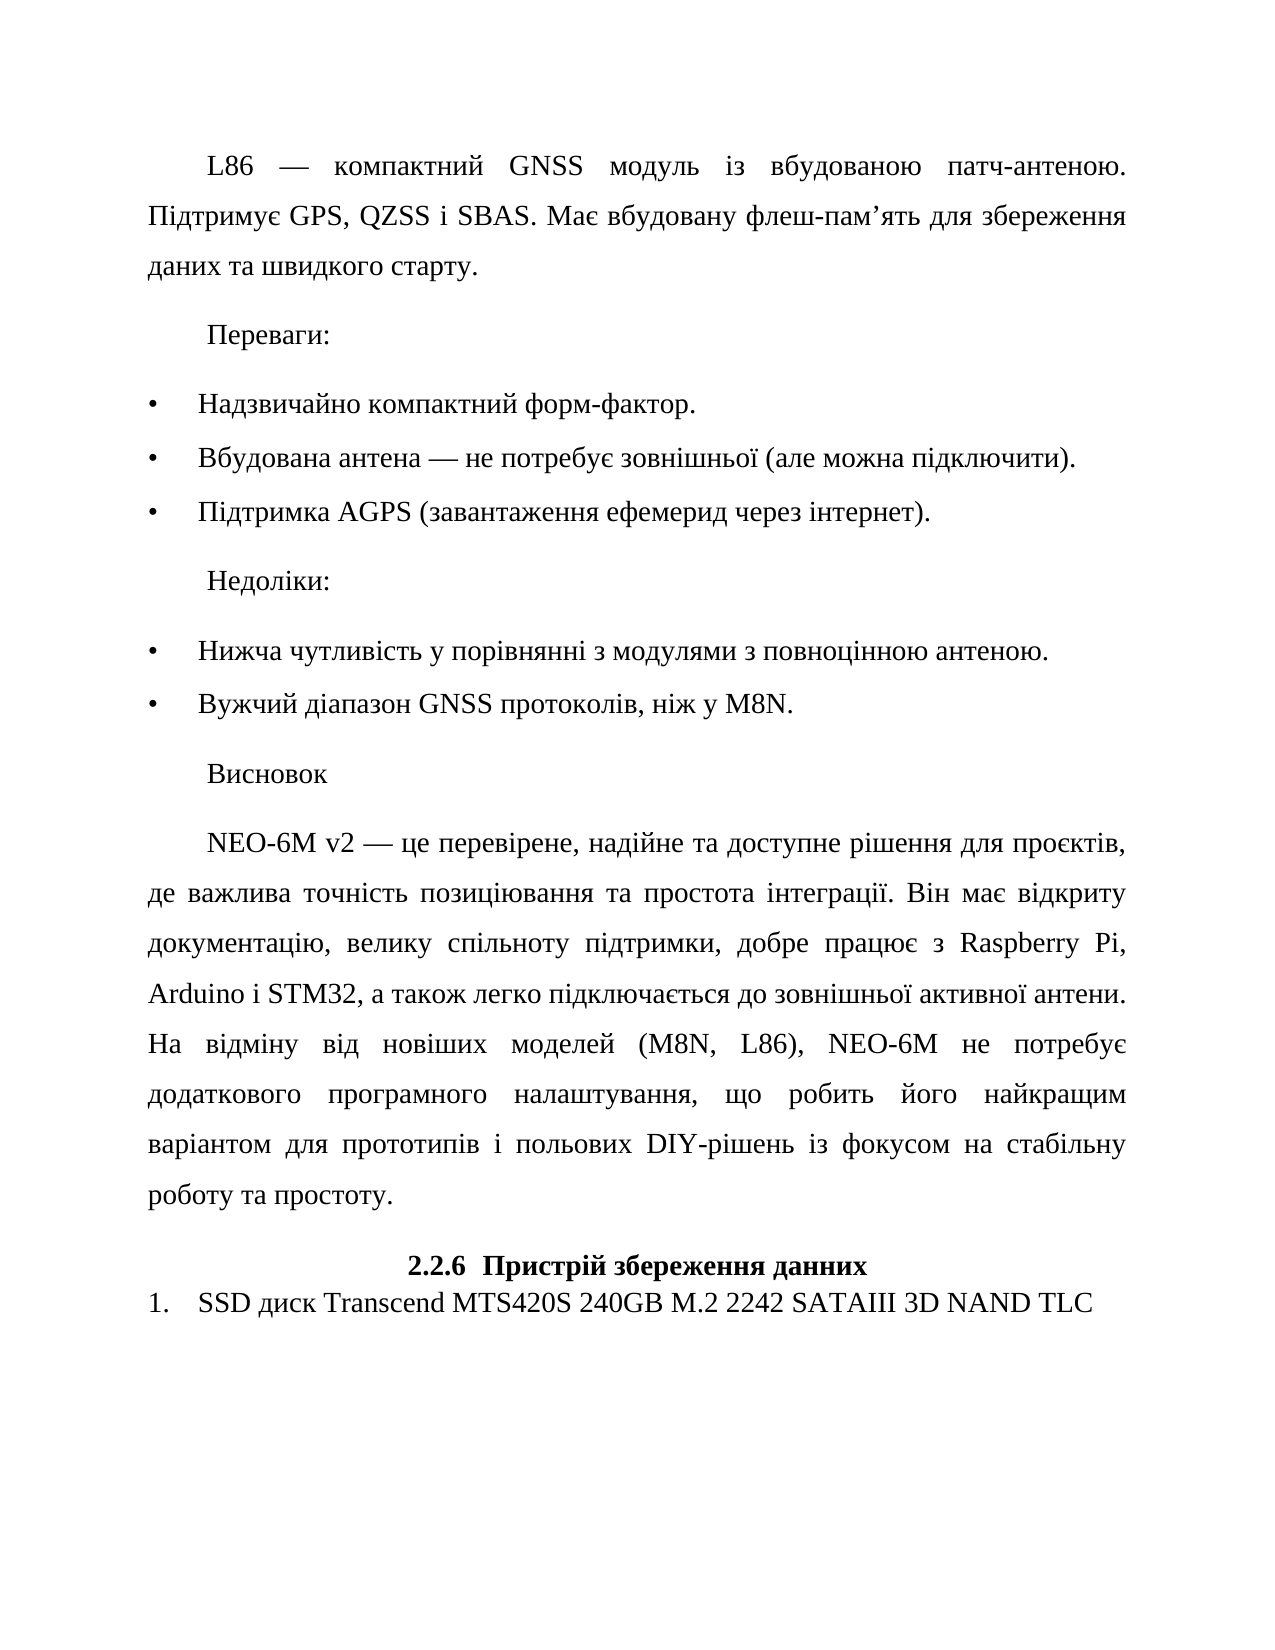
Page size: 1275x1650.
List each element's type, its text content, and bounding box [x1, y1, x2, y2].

text Недоліки: [148, 563, 1127, 597]
list SSD диск Transcend MTS420S 240GB M.2 2242 SATAIII 3D NAND TLC [148, 1285, 1127, 1319]
list Нижча чутливість у порівнянні з модулями з повноцінною антеною. [148, 633, 1127, 666]
list Підтримка AGPS (завантаження ефемерид через інтернет). [148, 494, 1127, 528]
list Надзвичайно компактний форм-фактор. [148, 386, 1127, 420]
text NEO-6M v2 — це перевірене, надійне та доступне рішення для проєктів, де важлива точність позиціювання та простота інтеграції. Він має відкриту документацію, велику спільноту підтримки, добре працює з Raspberry Pi, Arduino і STM32, а також легко підключається до зовнішньої активної антени. На відміну від новіших моделей (M8N, L86), NEO-6M не потребує додаткового програмного налаштування, що робить його найкращим варіантом для прототипів і польових DIY-рішень із фокусом на стабільну роботу та простоту. [148, 825, 1127, 1211]
list Вбудована антена — не потребує зовнішньої (але можна підключити). [148, 440, 1127, 474]
text L86 — компактний GNSS модуль із вбудованою патч-антеною. Підтримує GPS, QZSS і SBAS. Має вбудовану флеш-пам’ять для збереження даних та швидкого старту. [148, 148, 1127, 282]
subtitle Пристрій збереження данних [148, 1248, 1127, 1282]
text Переваги: [148, 317, 1127, 351]
list Вужчий діапазон GNSS протоколів, ніж у M8N. [148, 687, 1127, 720]
text Висновок [148, 756, 1127, 789]
